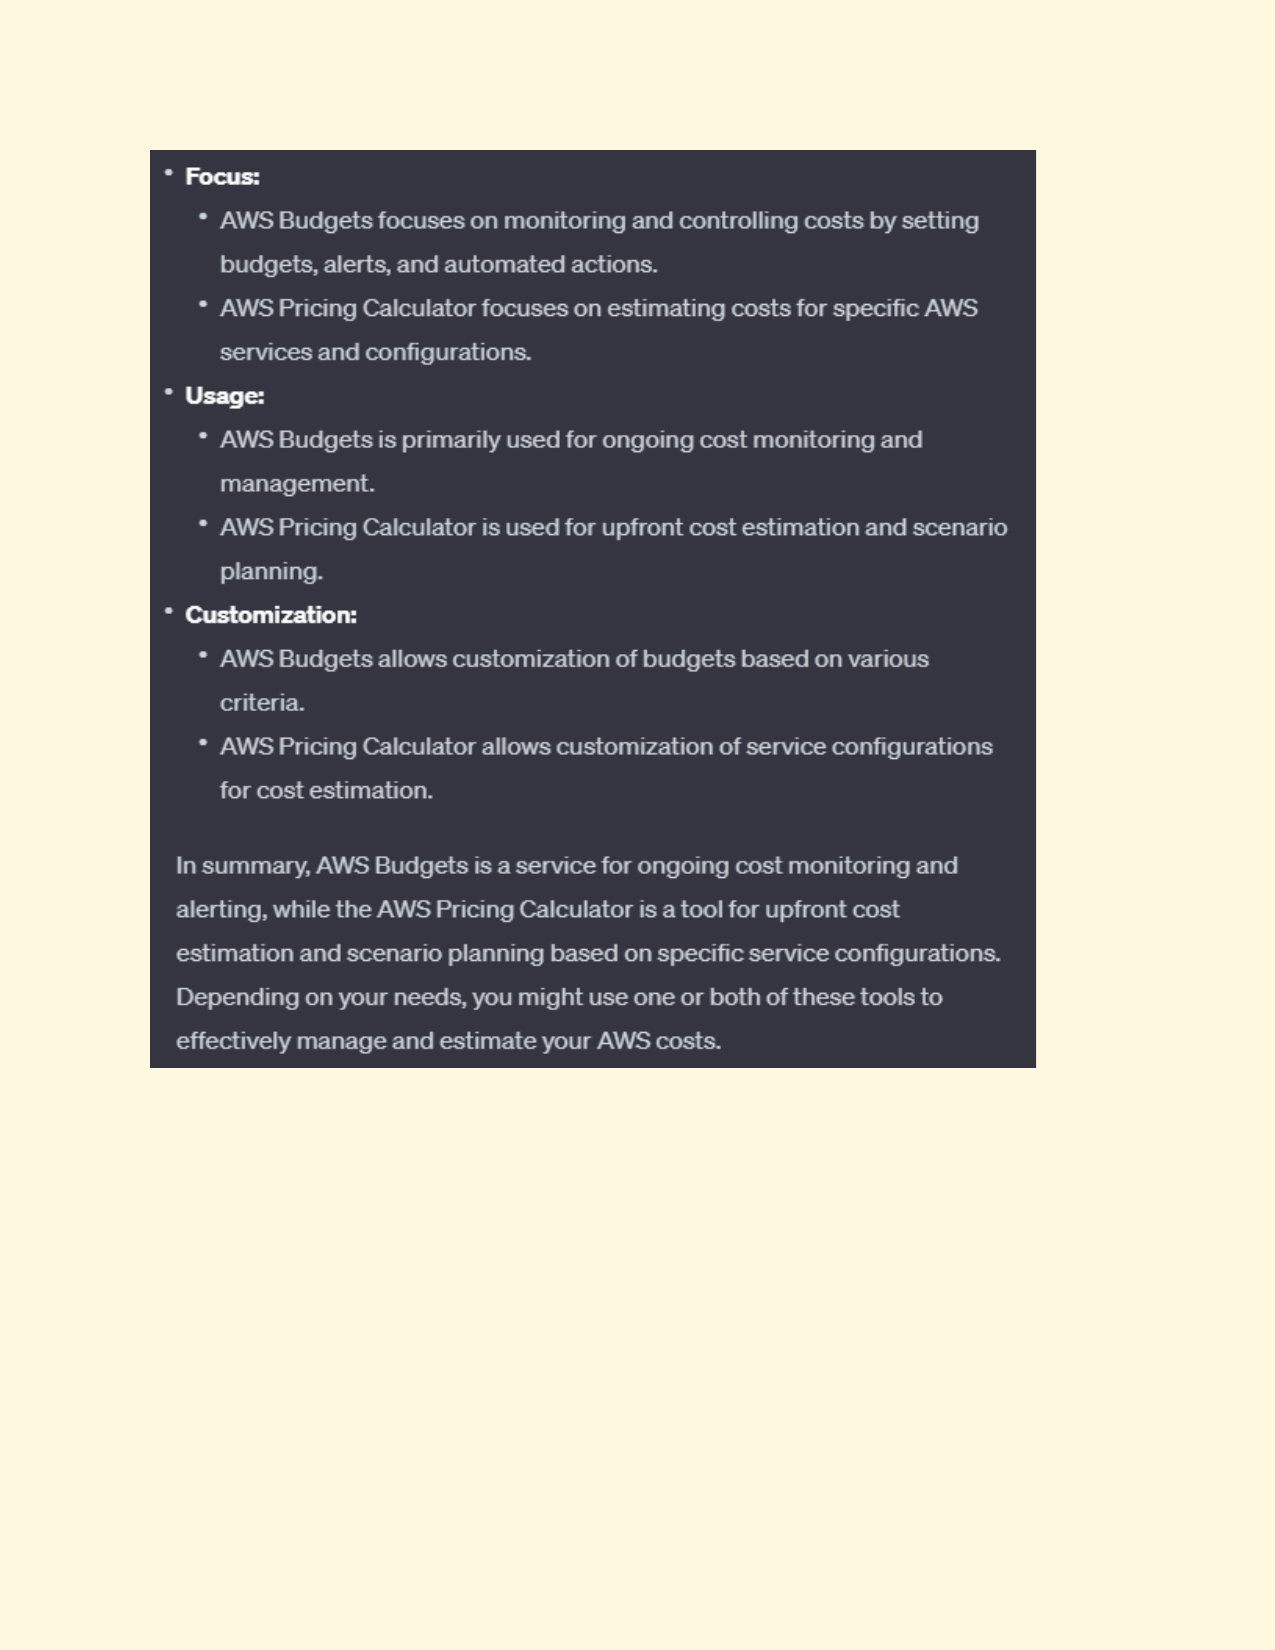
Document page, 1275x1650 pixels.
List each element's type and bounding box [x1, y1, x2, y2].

picture [150, 150, 1037, 1068]
